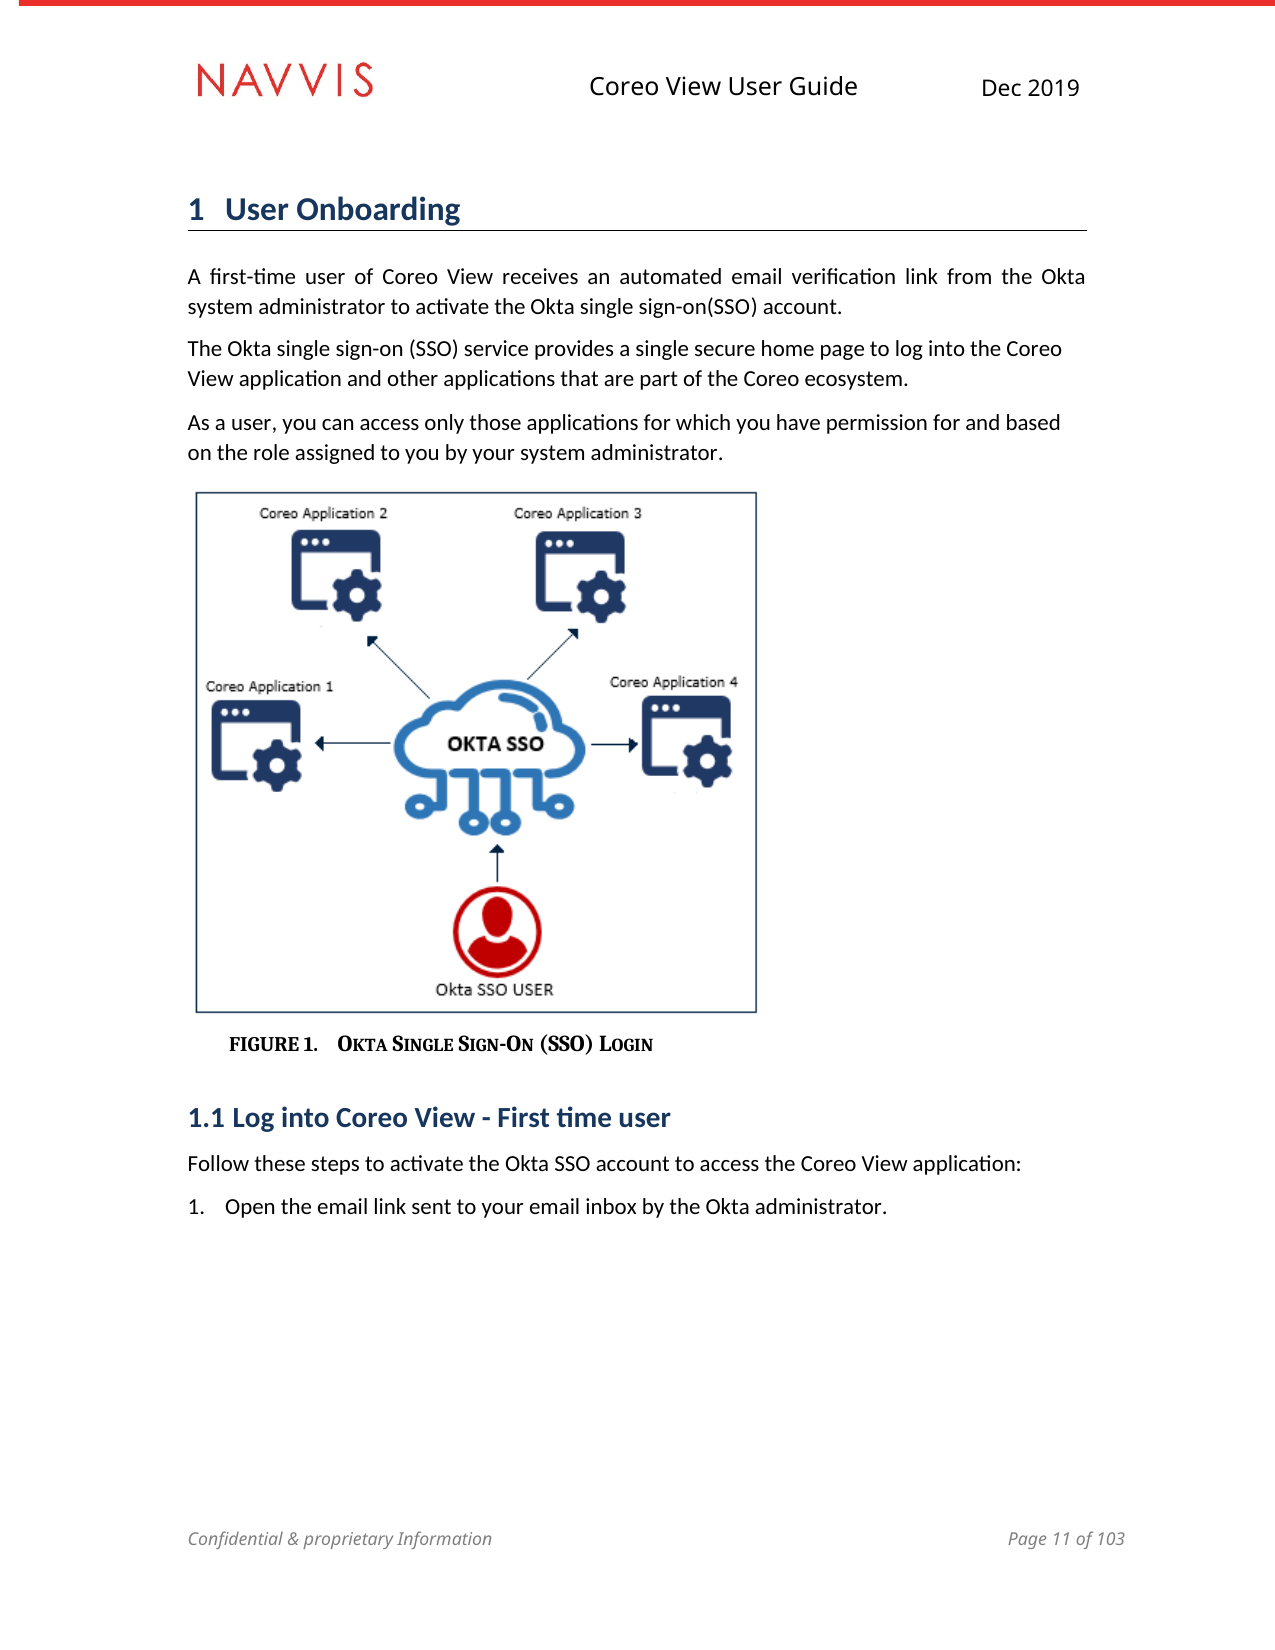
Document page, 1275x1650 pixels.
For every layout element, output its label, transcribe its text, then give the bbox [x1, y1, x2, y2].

picture [193, 485, 760, 1019]
list Open the email link sent to your email inbox by the Okta administrator. [187, 1192, 1087, 1220]
text A first-time user of Coreo View receives an automated email verification link from the Okta system administrator to activate the Okta single sign-on(SSO) account. [187, 262, 1087, 320]
text The Okta single sign-on (SSO) service provides a single secure home page to log into the Coreo View application and other applications that are part of the Coreo ecosystem. [187, 334, 1087, 392]
picture [187, 55, 383, 104]
subtitle Log into Coreo View - First time user [187, 1099, 1087, 1134]
text Follow these steps to activate the Okta SSO account to access the Coreo View application: [187, 1149, 1087, 1177]
text Okta Single Sign-On (SSO) Login [229, 1031, 1087, 1058]
subtitle User Onboarding [187, 187, 1087, 231]
text As a user, you can access only those applications for which you have permission for and based on the role assigned to you by your system administrator. [187, 408, 1087, 466]
